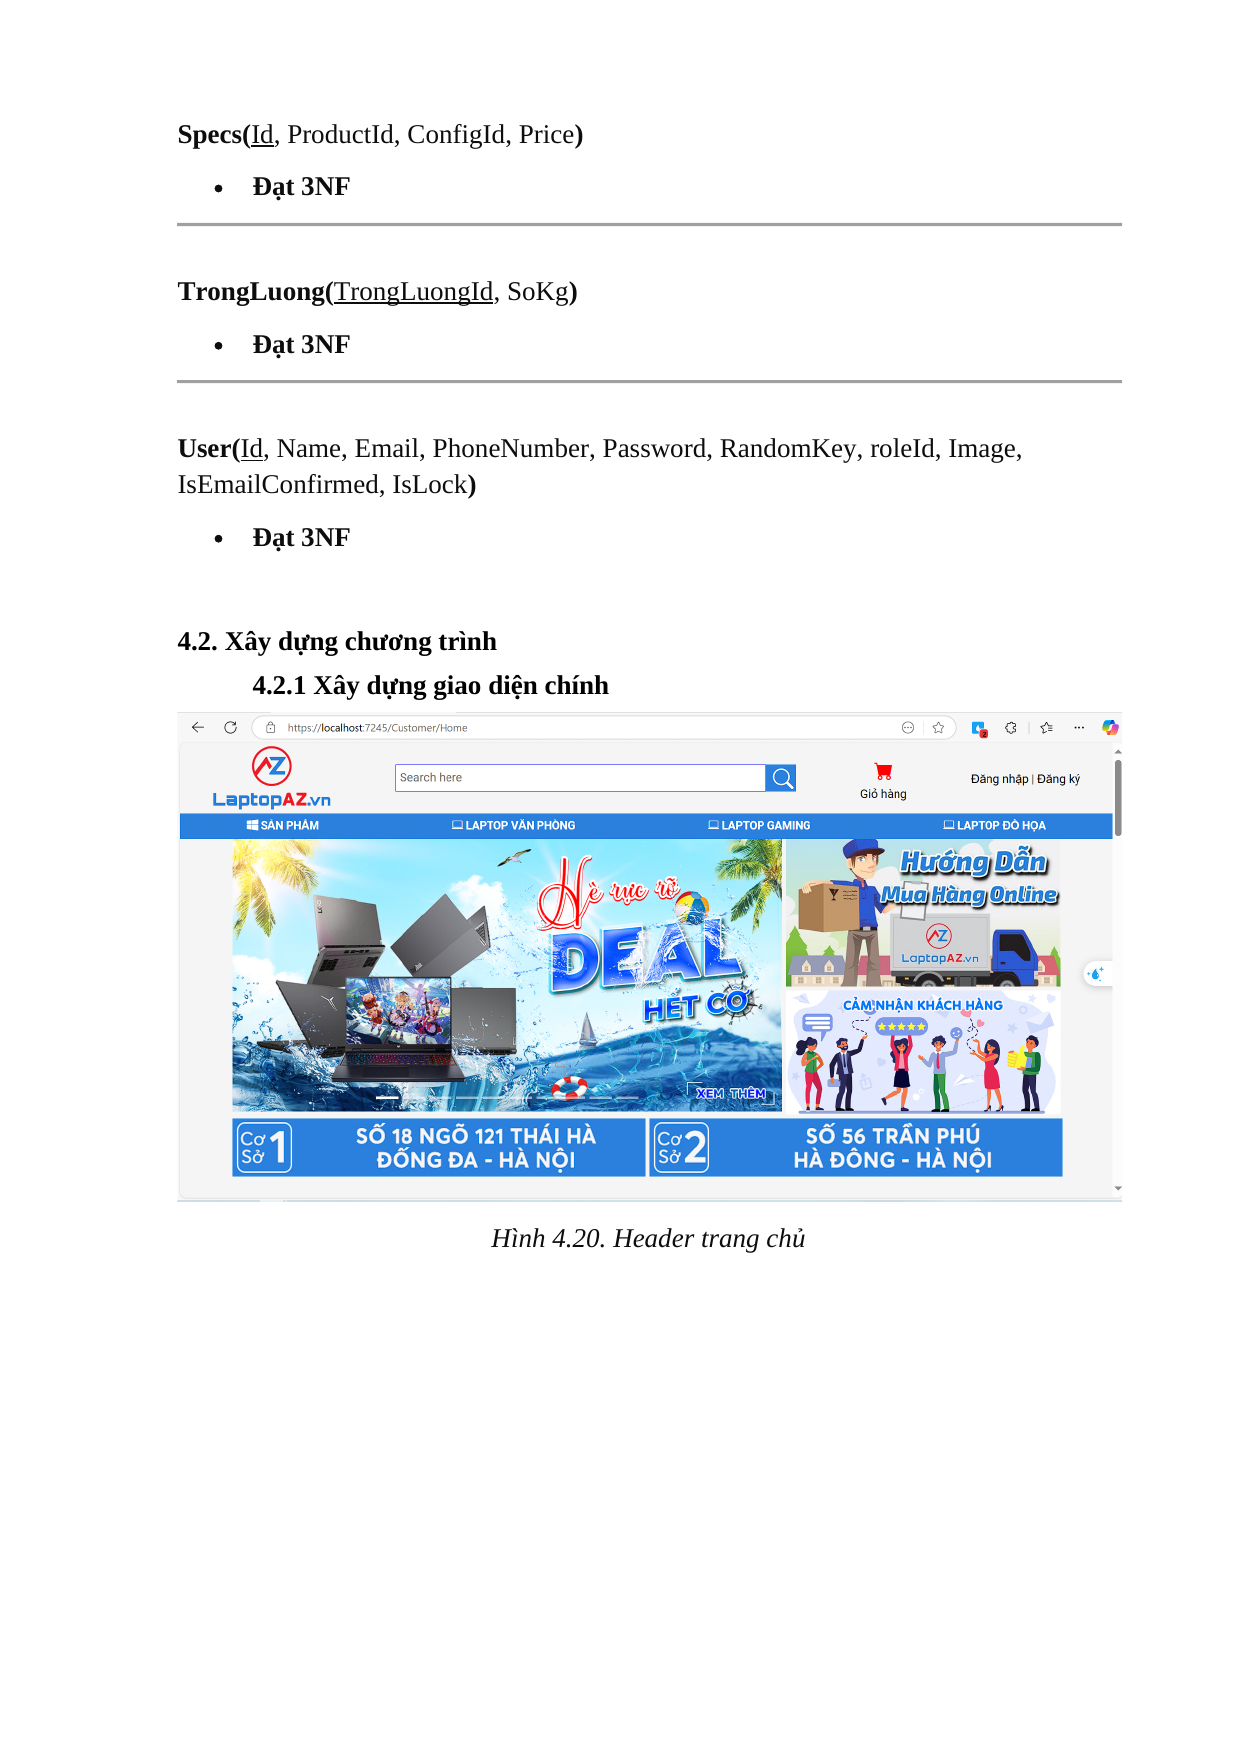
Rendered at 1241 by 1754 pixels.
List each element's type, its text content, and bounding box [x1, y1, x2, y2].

subtitle 4.2.1 Xây dựng giao diện chính [177, 669, 1122, 700]
list Đạt 3NF [215, 328, 1122, 359]
picture [177, 712, 1123, 1202]
list Đạt 3NF [215, 171, 1122, 202]
text Specs(Id, ProductId, ConfigId, Price) [177, 118, 1122, 149]
subtitle 4.2. Xây dựng chương trình [177, 625, 1122, 657]
list Đạt 3NF [215, 521, 1122, 552]
text Hình 4.20. Header trang chủ [177, 1222, 1122, 1254]
text User(Id, Name, Email, PhoneNumber, Password, RandomKey, roleId, Image, IsEmailConfirmed, IsLock) [177, 432, 1122, 499]
text TrongLuong(TrongLuongId, SoKg) [177, 275, 1122, 306]
